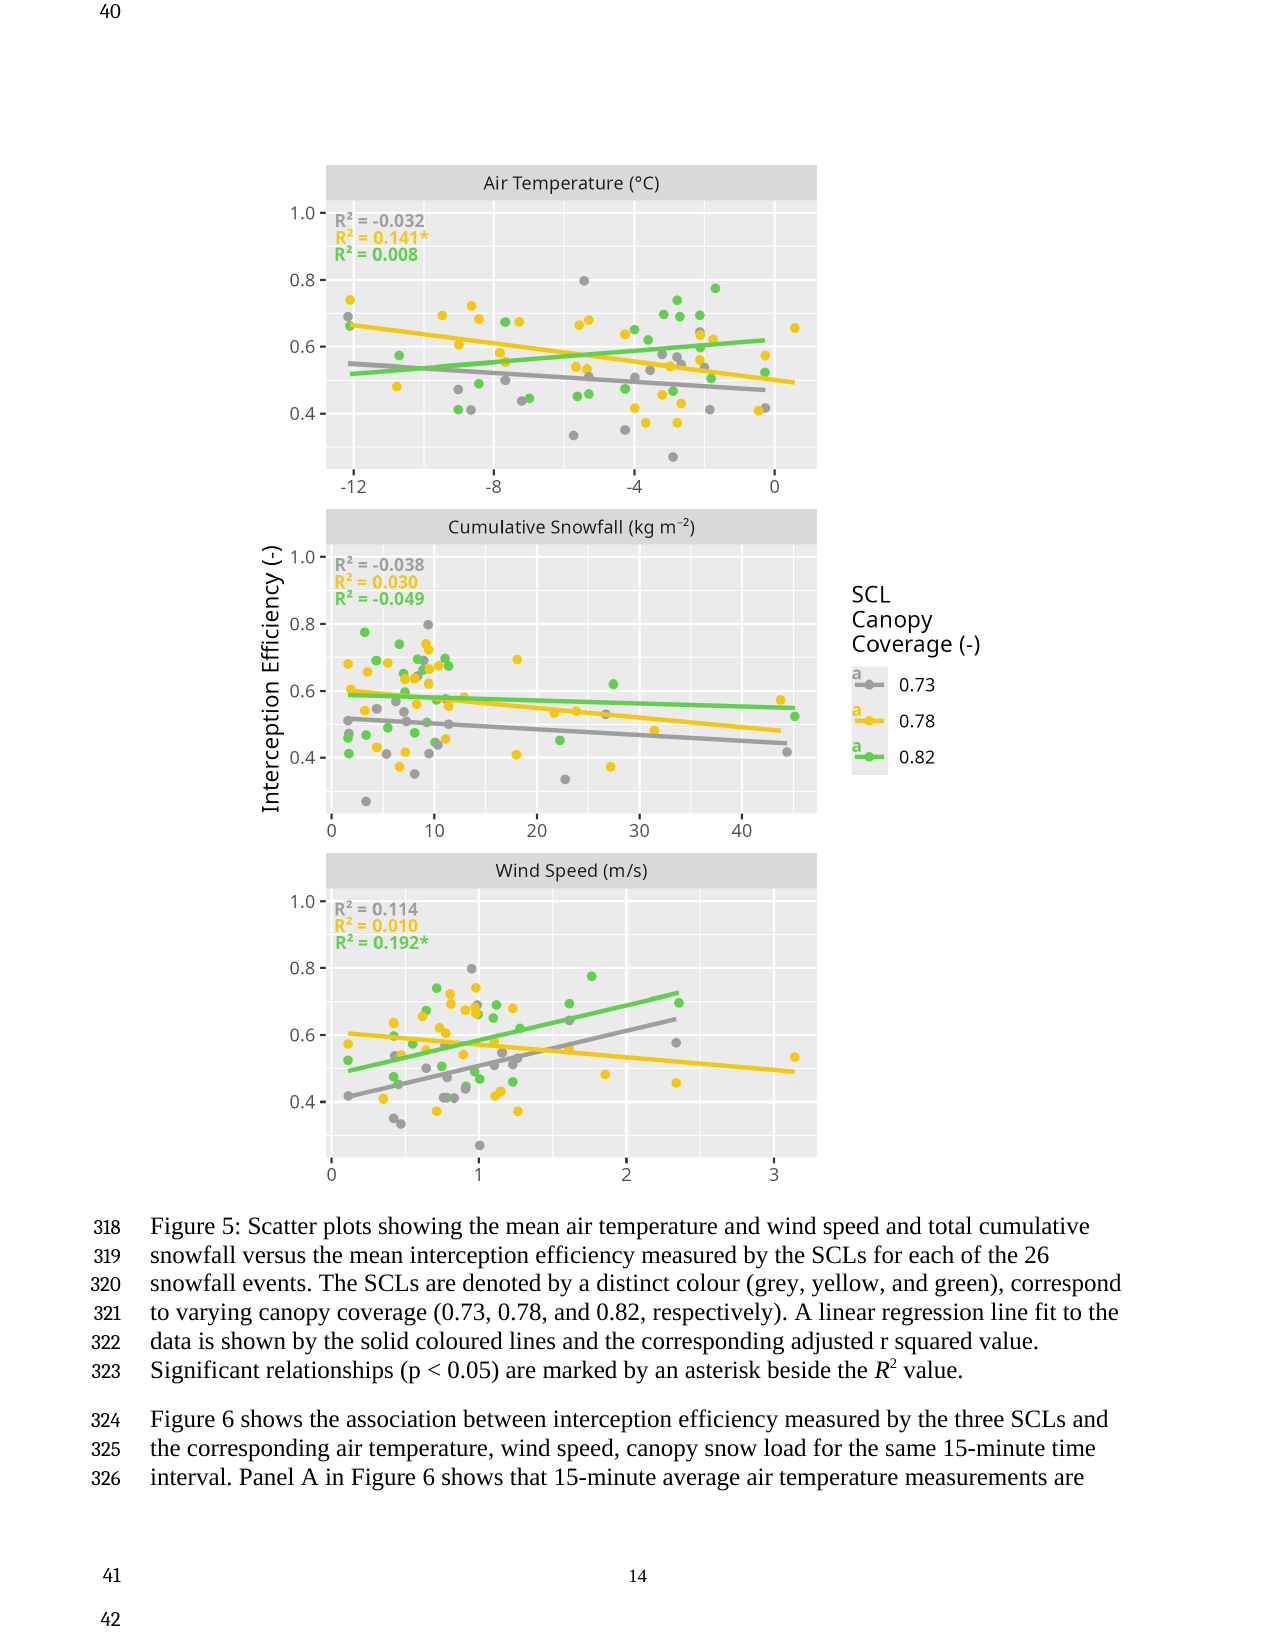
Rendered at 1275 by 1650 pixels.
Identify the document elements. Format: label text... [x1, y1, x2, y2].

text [150, 1404, 1125, 1491]
table_header Figure 5: Scatter plots showing the mean air temperature and wind speed and total cumulative snowfall versus the mean interception efficiency measured by the SCLs for each of the 26 snowfall events. The SCLs are denoted by a distinct colour (grey, yellow, and green), correspond to varying canopy coverage (0.73, 0.78, and 0.82, respectively). A linear regression line fit to the data is shown by the solid coloured lines and the corresponding adjusted r squared value. Significant relationships (p < 0.05) are marked by an asterisk beside the R2 value. [139, 150, 1114, 1211]
picture [250, 153, 1003, 1208]
